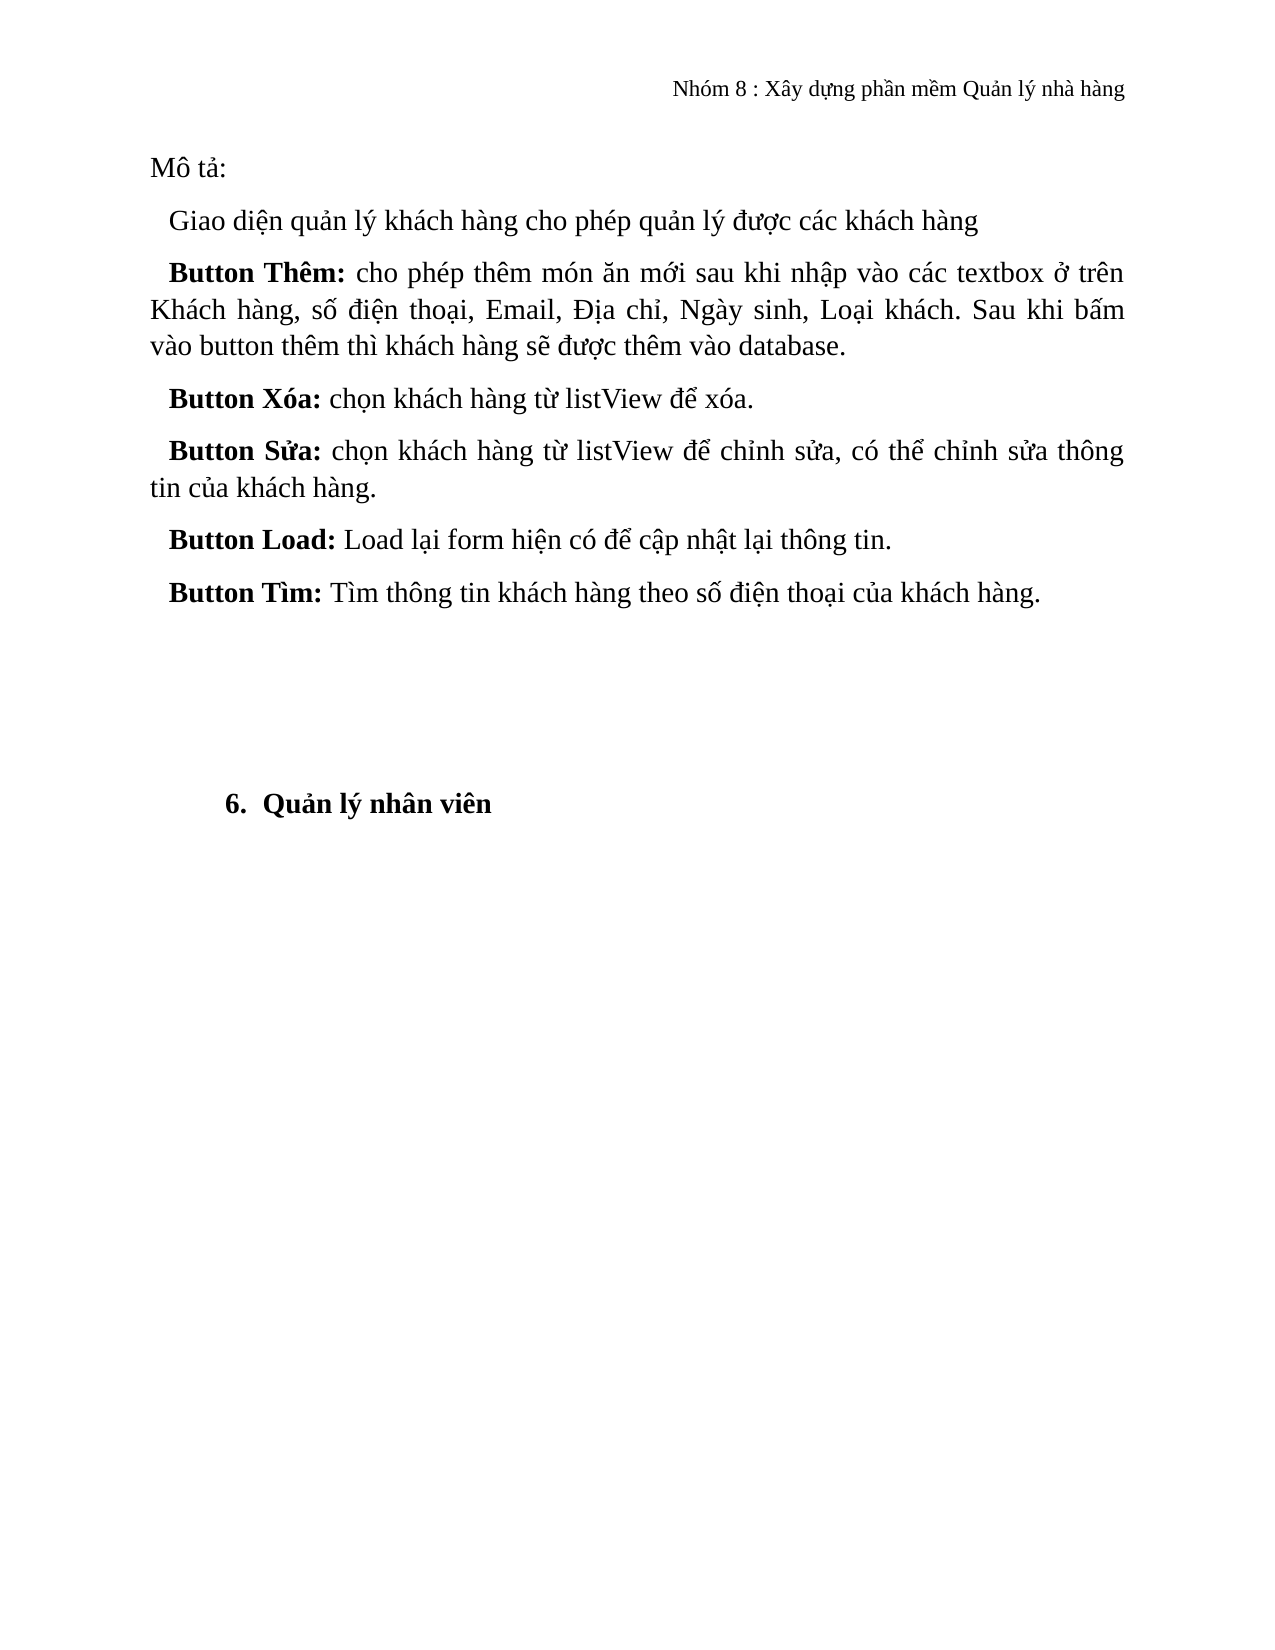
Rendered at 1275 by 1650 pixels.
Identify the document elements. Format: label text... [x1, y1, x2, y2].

text Button Sửa: chọn khách hàng từ listView để chỉnh sửa, có thể chỉnh sửa thông tin của khách hàng. [150, 433, 1125, 503]
text Mô tả: [150, 150, 1125, 183]
list Quản lý nhân viên [225, 787, 1125, 820]
text Button Xóa: chọn khách hàng từ listView để xóa. [150, 381, 1125, 414]
text Button Thêm: cho phép thêm món ăn mới sau khi nhập vào các textbox ở trên Khách hàng, số điện thoại, Email, Địa chỉ, Ngày sinh, Loại khách. Sau khi bấm vào button thêm thì khách hàng sẽ được thêm vào database. [150, 256, 1125, 361]
text Button Tìm: Tìm thông tin khách hàng theo số điện thoại của khách hàng. [150, 575, 1125, 609]
text Giao diện quản lý khách hàng cho phép quản lý được các khách hàng [150, 203, 1125, 236]
text Button Load: Load lại form hiện có để cập nhật lại thông tin. [150, 522, 1125, 556]
